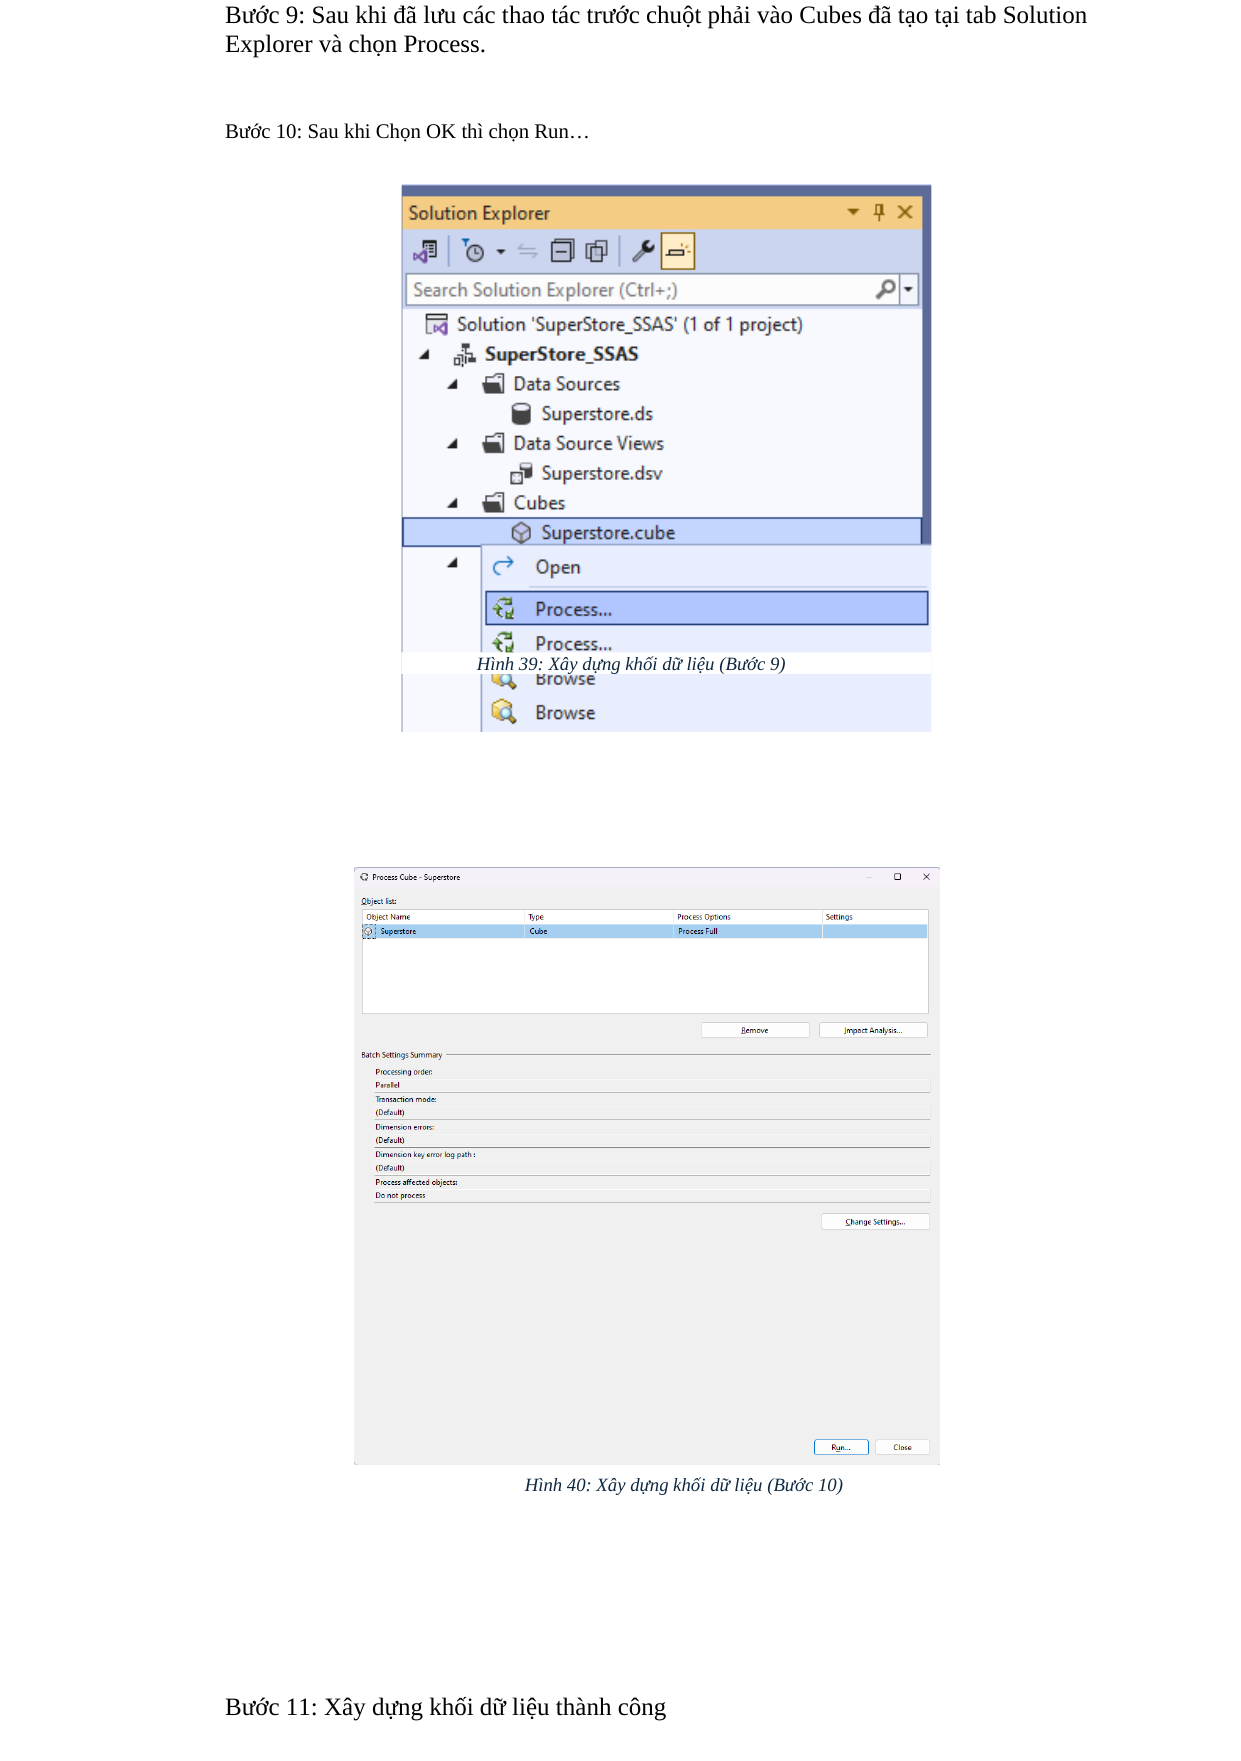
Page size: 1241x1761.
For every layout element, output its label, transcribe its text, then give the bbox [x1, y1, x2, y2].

picture [354, 867, 940, 1465]
picture [401, 184, 932, 652]
text Bước 10: Sau khi Chọn OK thì chọn Run… [225, 115, 1090, 144]
text Bước 11: Xây dựng khối dữ liệu thành công [225, 1692, 1090, 1721]
text Bước 9: Sau khi đã lưu các thao tác trước chuột phải vào Cubes đã tạo tại tab Solution Explorer và chọn Process. [225, 0, 1090, 57]
picture [401, 674, 932, 732]
